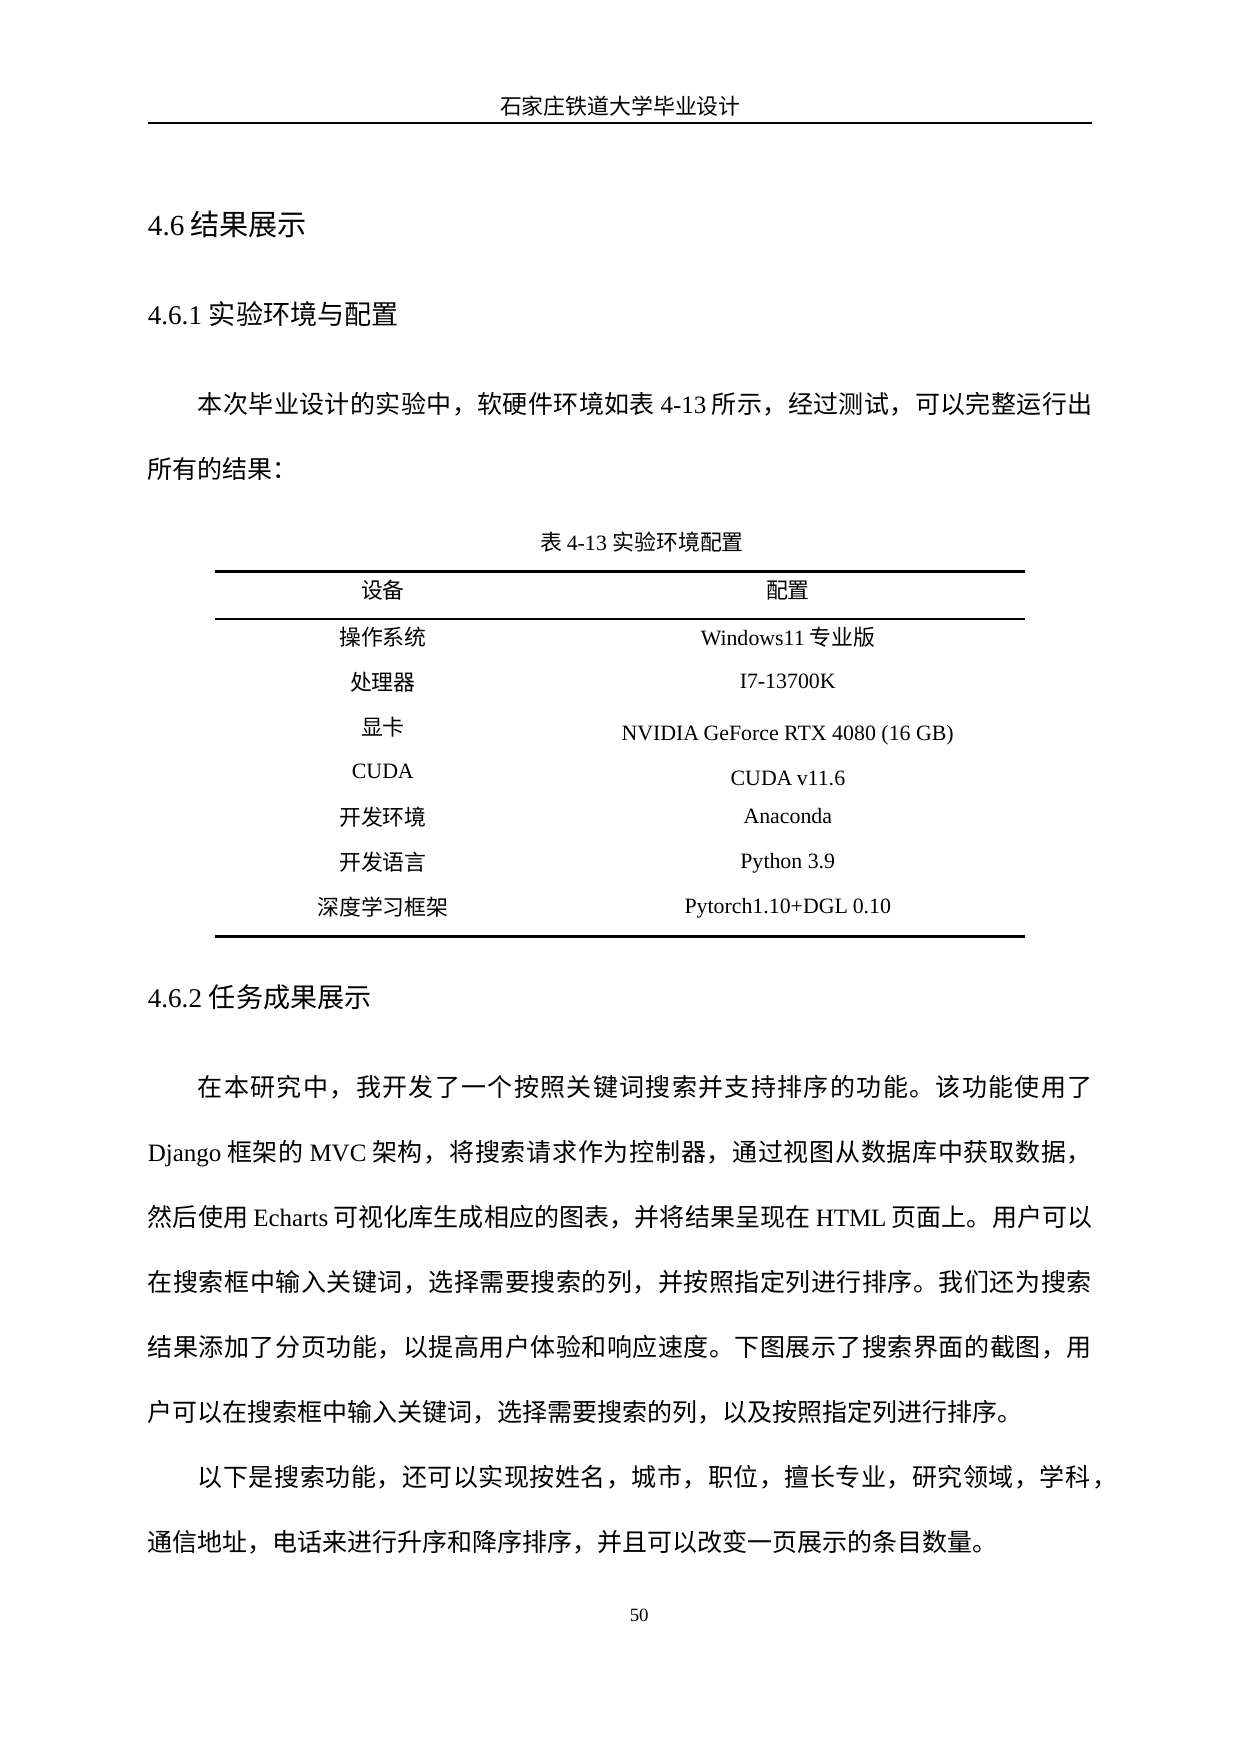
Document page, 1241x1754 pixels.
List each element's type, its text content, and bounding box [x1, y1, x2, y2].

table_cell 开发语言 [215, 845, 506, 890]
table_cell 深度学习框架 [215, 890, 506, 935]
subtitle 4.6.2 任务成果展示 [148, 963, 1092, 1028]
table_cell CUDA [215, 755, 506, 800]
table_cell Anaconda [506, 800, 1025, 845]
table_header 设备 [215, 573, 506, 618]
text 表4-13 实验环境配置 [148, 525, 1092, 557]
table_header 配置 [506, 573, 1025, 618]
subtitle 4.6.1 实验环境与配置 [148, 280, 1092, 345]
table_cell Windows11专业版 [506, 620, 1025, 665]
table_cell 处理器 [215, 665, 506, 710]
text 以下是搜索功能，还可以实现按姓名，城市，职位，擅长专业，研究领域，学科，通信地址，电话来进行升序和降序排序，并且可以改变一页展示的条目数量。 [148, 1443, 1092, 1573]
table_cell NVIDIA GeForce RTX 4080 (16 GB) [506, 710, 1025, 755]
table_cell I7-13700K [506, 665, 1025, 710]
table_cell CUDA v11.6 [506, 755, 1025, 800]
table_cell 开发环境 [215, 800, 506, 845]
table_cell Python 3.9 [506, 845, 1025, 890]
table_cell 操作系统 [215, 620, 506, 665]
subtitle 4.6结果展示 [148, 190, 1092, 255]
text 本次毕业设计的实验中，软硬件环境如表4-13所示，经过测试，可以完整运行出所有的结果： [148, 370, 1092, 500]
text 在本研究中，我开发了一个按照关键词搜索并支持排序的功能。该功能使用了Django框架的MVC架构，将搜索请求作为控制器，通过视图从数据库中获取数据，然后使用Echarts可视化库生成相应的图表，并将结果呈现在HTML页面上。用户可以在搜索框中输入关键词，选择需要搜索的列，并按照指定列进行排序。我们还为搜索结果添加了分页功能，以提高用户体验和响应速度。下图展示了搜索界面的截图，用户可以在搜索框中输入关键词，选择需要搜索的列，以及按照指定列进行排序。 [148, 1053, 1092, 1443]
table_cell 显卡 [215, 710, 506, 755]
table_cell Pytorch1.10+DGL 0.10 [506, 890, 1025, 935]
